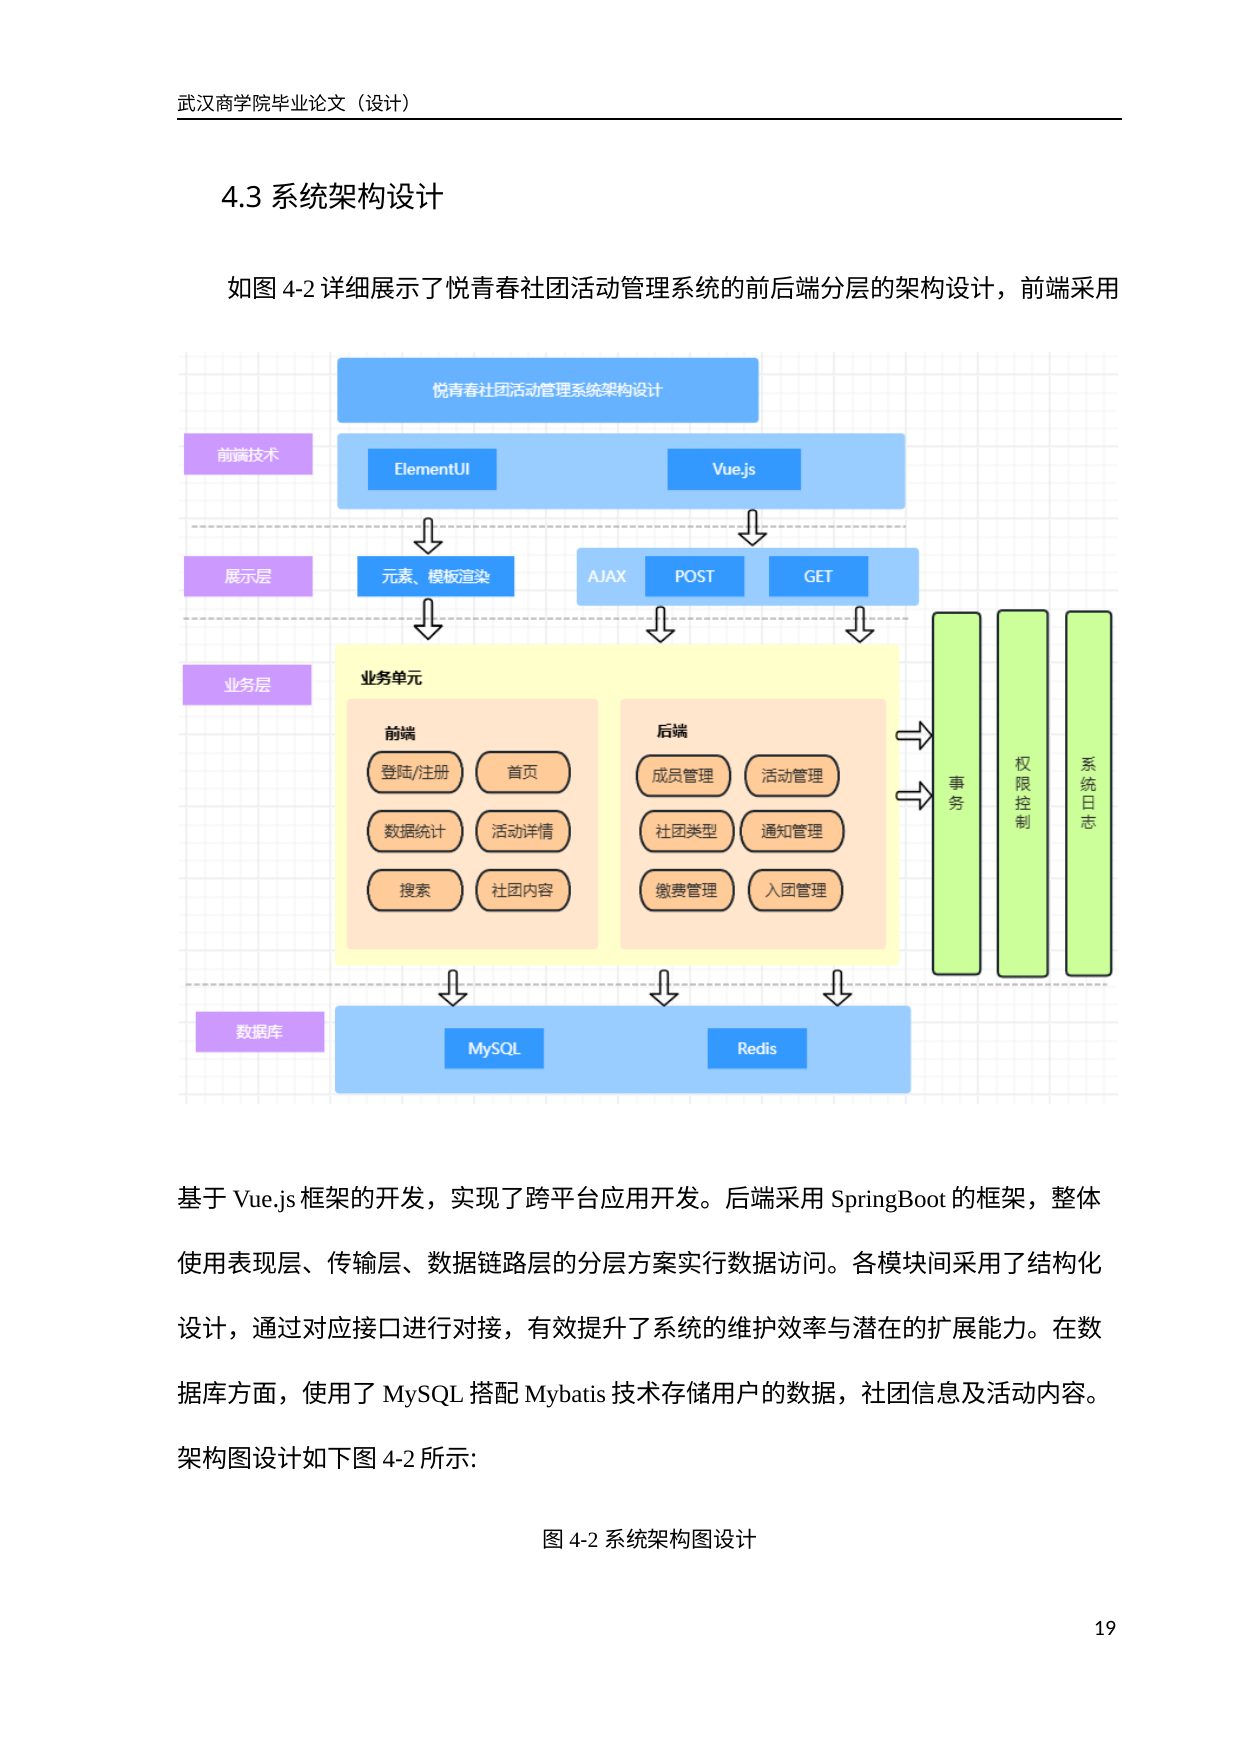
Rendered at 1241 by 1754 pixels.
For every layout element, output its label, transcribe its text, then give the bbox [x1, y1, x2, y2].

picture [177, 352, 1117, 1102]
subtitle 4.3 系统架构设计 [221, 162, 1122, 227]
text 图 4-2 系统架构图设计 [177, 1522, 1122, 1554]
